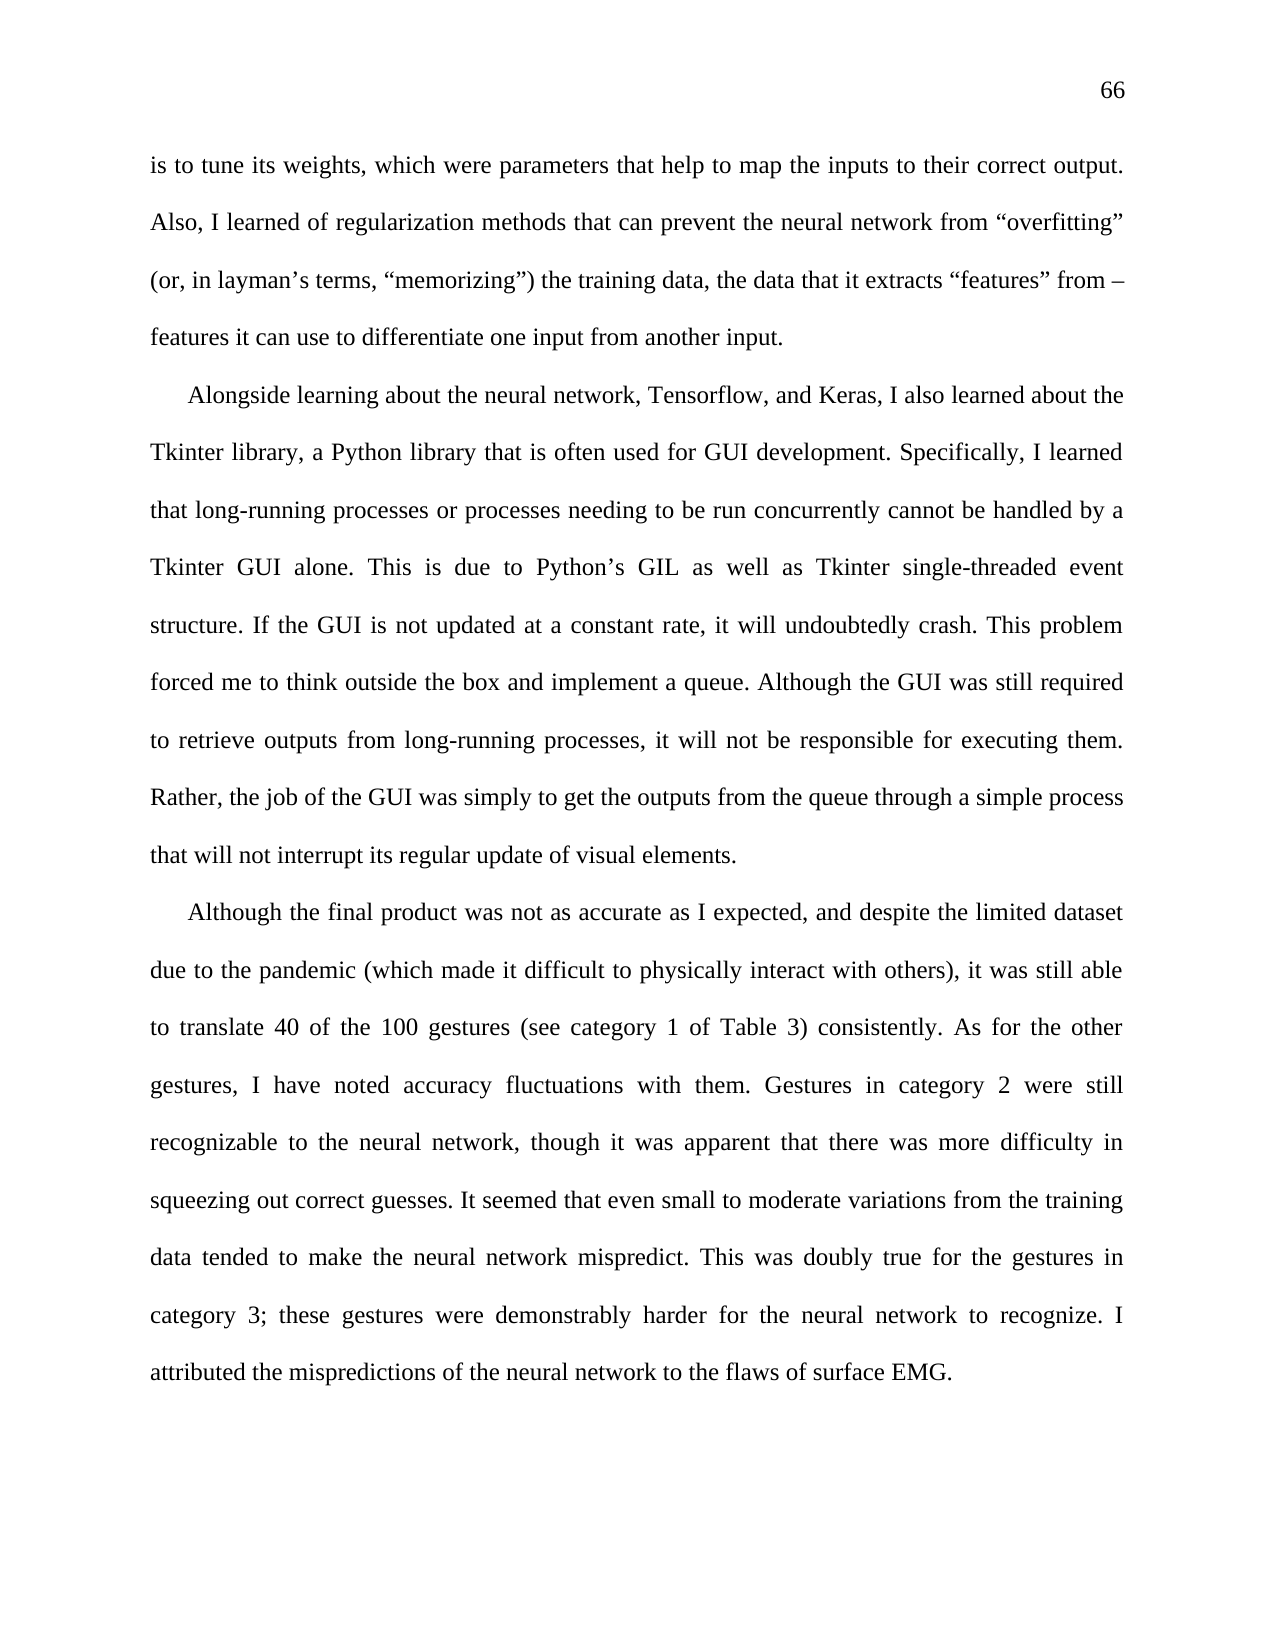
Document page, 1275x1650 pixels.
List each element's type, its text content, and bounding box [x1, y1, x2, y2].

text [150, 150, 1125, 351]
text Alongside learning about the neural network, Tensorflow, and Keras, I also learned about the Tkinter library, a Python library that is often used for GUI development. Specifically, I learned that long-running processes or processes needing to be run concurrently cannot be handled by a Tkinter GUI alone. This is due to Python’s GIL as well as Tkinter single-threaded event structure. If the GUI is not updated at a constant rate, it will undoubtedly crash. This problem forced me to think outside the box and implement a queue. Although the GUI was still required to retrieve outputs from long-running processes, it will not be responsible for executing them. Rather, the job of the GUI was simply to get the outputs from the queue through a simple process that will not interrupt its regular update of visual elements. [150, 380, 1125, 869]
text Although the final product was not as accurate as I expected, and despite the limited dataset due to the pandemic (which made it difficult to physically interact with others), it was still able to translate 40 of the 100 gestures (see category 1 of Table 3) consistently. As for the other gestures, I have noted accuracy fluctuations with them. Gestures in category 2 were still recognizable to the neural network, though it was apparent that there was more difficulty in squeezing out correct guesses. It seemed that even small to moderate variations from the training data tended to make the neural network mispredict. This was doubly true for the gestures in category 3; these gestures were demonstrably harder for the neural network to recognize. I attributed the mispredictions of the neural network to the flaws of surface EMG. [150, 897, 1125, 1386]
